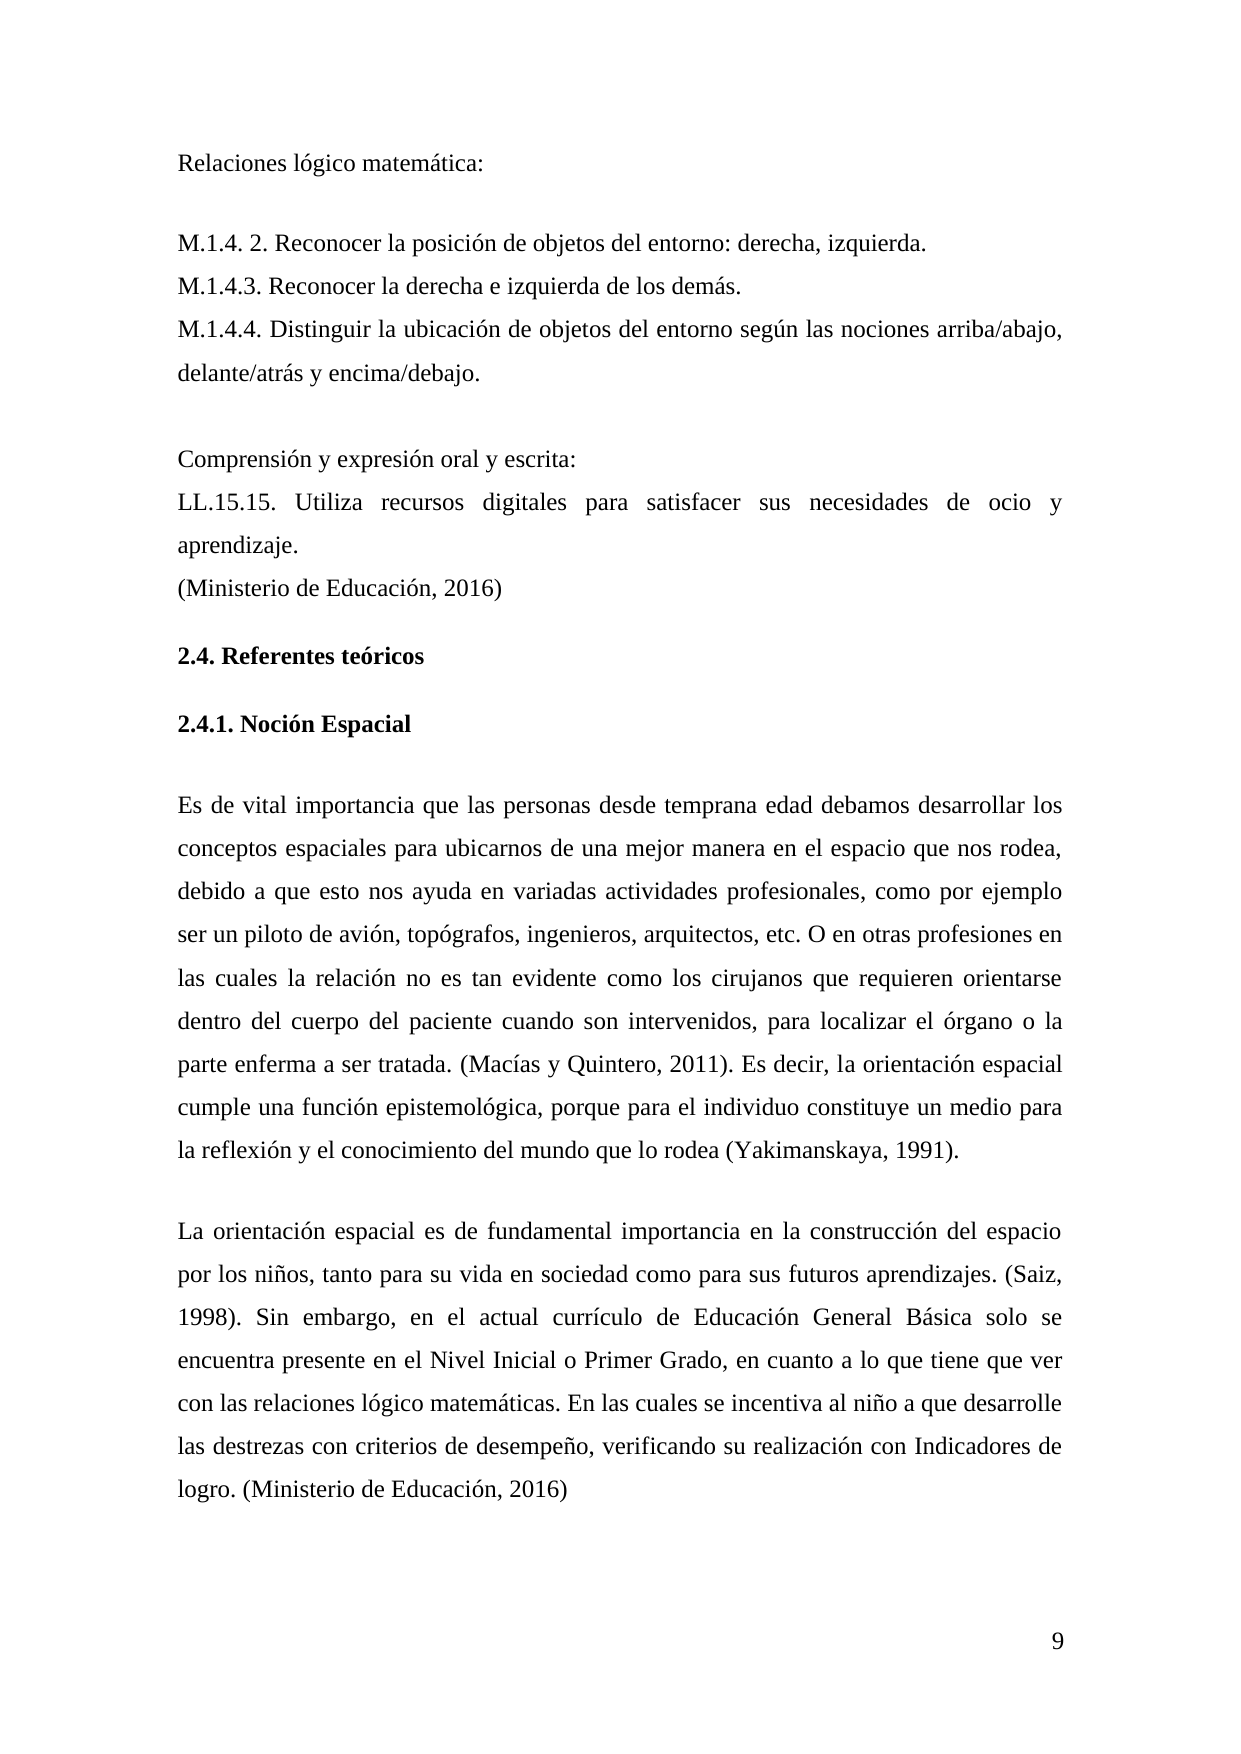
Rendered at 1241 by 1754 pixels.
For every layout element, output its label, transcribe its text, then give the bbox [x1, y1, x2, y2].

text M.1.4.4. Distinguir la ubicación de objetos del entorno según las nociones arriba/abajo, delante/atrás y encima/debajo. [177, 314, 1063, 386]
subtitle 2.4. Referentes teóricos [177, 641, 1063, 670]
text LL.15.15. Utiliza recursos digitales para satisfacer sus necesidades de ocio y aprendizaje. [177, 487, 1063, 559]
text (Ministerio de Educación, 2016) [177, 573, 1063, 602]
text M.1.4. 2. Reconocer la posición de objetos del entorno: derecha, izquierda. [177, 228, 1063, 257]
text Es de vital importancia que las personas desde temprana edad debamos desarrollar los conceptos espaciales para ubicarnos de una mejor manera en el espacio que nos rodea, debido a que esto nos ayuda en variadas actividades profesionales, como por ejemplo ser un piloto de avión, topógrafos, ingenieros, arquitectos, etc. O en otras profesiones en las cuales la relación no es tan evidente como los cirujanos que requieren orientarse dentro del cuerpo del paciente cuando son intervenidos, para localizar el órgano o la parte enferma a ser tratada. (Macías y Quintero, 2011). Es decir, la orientación espacial cumple una función epistemológica, porque para el individuo constituye un medio para la reflexión y el conocimiento del mundo que lo rodea (Yakimanskaya, 1991). [177, 790, 1063, 1164]
subtitle 2.4.1. Noción Espacial [177, 709, 1063, 738]
text Relaciones lógico matemática: [177, 148, 1063, 176]
text La orientación espacial es de fundamental importancia en la construcción del espacio por los niños, tanto para su vida en sociedad como para sus futuros aprendizajes. (Saiz, 1998). Sin embargo, en el actual currículo de Educación General Básica solo se encuentra presente en el Nivel Inicial o Primer Grado, en cuanto a lo que tiene que ver con las relaciones lógico matemáticas. En las cuales se incentiva al niño a que desarrolle las destrezas con criterios de desempeño, verificando su realización con Indicadores de logro. (Ministerio de Educación, 2016) [177, 1216, 1063, 1503]
text Comprensión y expresión oral y escrita: [177, 444, 1063, 473]
text M.1.4.3. Reconocer la derecha e izquierda de los demás. [177, 271, 1063, 300]
